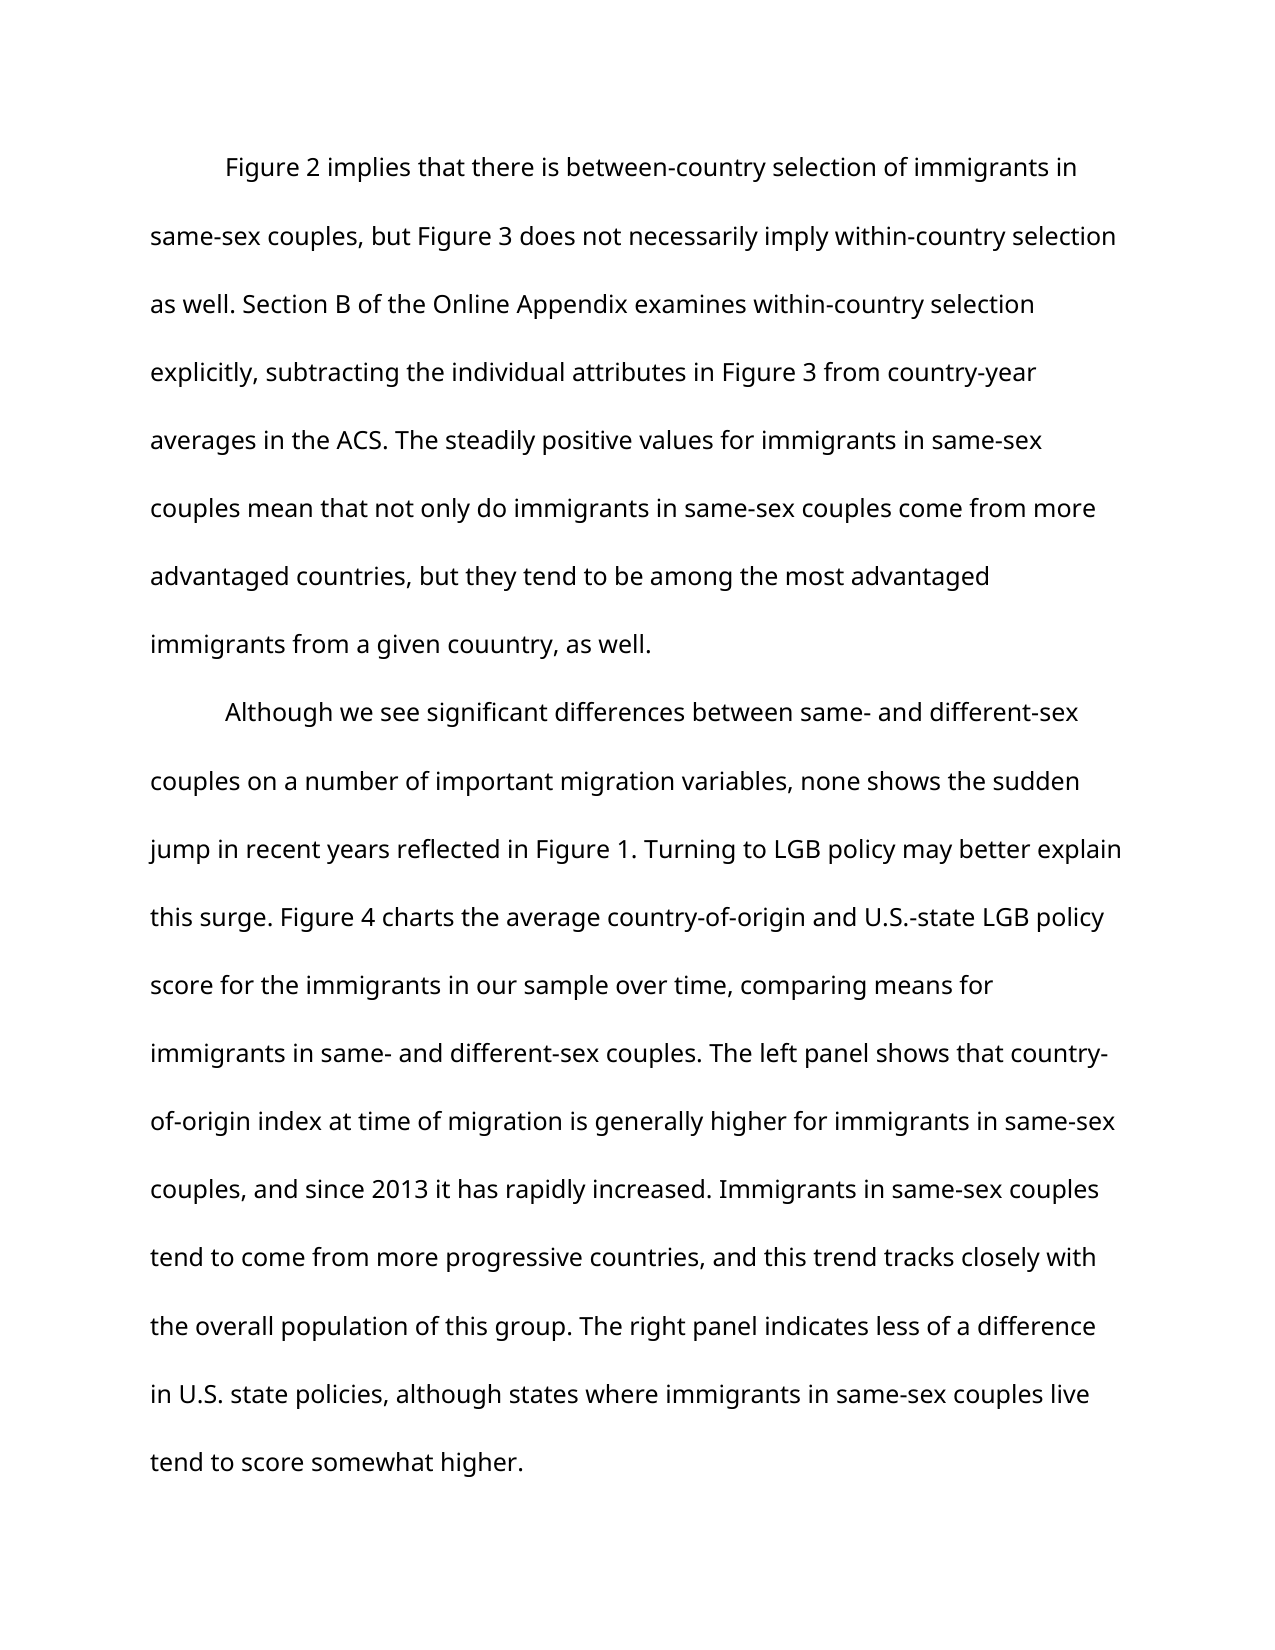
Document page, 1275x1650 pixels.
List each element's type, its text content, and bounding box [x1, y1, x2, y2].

text Although we see significant differences between same- and different-sex couples on a number of important migration variables, none shows the sudden jump in recent years reflected in Figure 1. Turning to LGB policy may better explain this surge. Figure 4 charts the average country-of-origin and U.S.-state LGB policy score for the immigrants in our sample over time, comparing means for immigrants in same- and different-sex couples. The left panel shows that country-of-origin index at time of migration is generally higher for immigrants in same-sex couples, and since 2013 it has rapidly increased. Immigrants in same-sex couples tend to come from more progressive countries, and this trend tracks closely with the overall population of this group. The right panel indicates less of a difference in U.S. state policies, although states where immigrants in same-sex couples live tend to score somewhat higher. [150, 695, 1125, 1478]
text Figure 2 implies that there is between-country selection of immigrants in same-sex couples, but Figure 3 does not necessarily imply within-country selection as well. Section B of the Online Appendix examines within-country selection explicitly, subtracting the individual attributes in Figure 3 from country-year averages in the ACS. The steadily positive values for immigrants in same-sex couples mean that not only do immigrants in same-sex couples come from more advantaged countries, but they tend to be among the most advantaged immigrants from a given couuntry, as well. [150, 150, 1125, 661]
